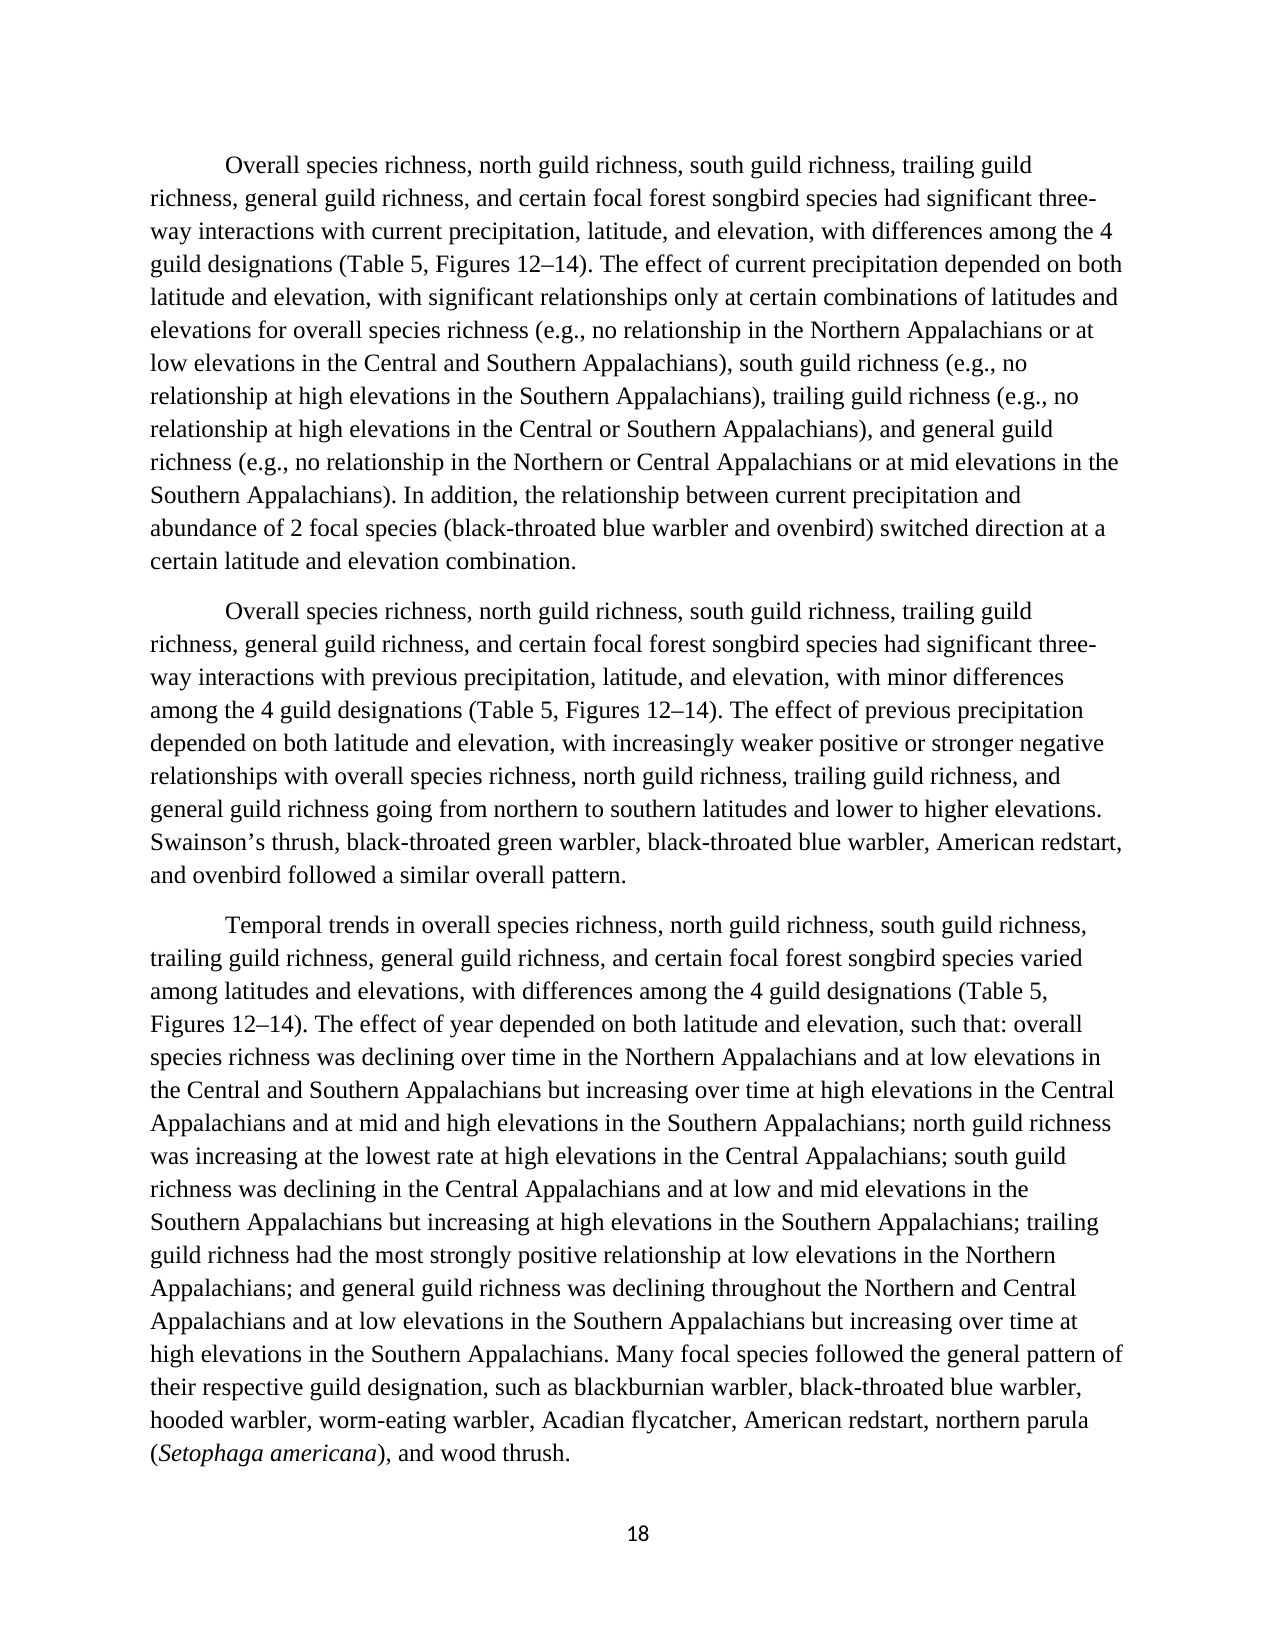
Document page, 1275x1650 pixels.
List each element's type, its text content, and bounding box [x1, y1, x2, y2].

text Overall species richness, north guild richness, south guild richness, trailing guild richness, general guild richness, and certain focal forest songbird species had significant three-way interactions with current precipitation, latitude, and elevation, with differences among the 4 guild designations (Table 5, Figures 12–14). The effect of current precipitation depended on both latitude and elevation, with significant relationships only at certain combinations of latitudes and elevations for overall species richness (e.g., no relationship in the Northern Appalachians or at low elevations in the Central and Southern Appalachians), south guild richness (e.g., no relationship at high elevations in the Southern Appalachians), trailing guild richness (e.g., no relationship at high elevations in the Central or Southern Appalachians), and general guild richness (e.g., no relationship in the Northern or Central Appalachians or at mid elevations in the Southern Appalachians). In addition, the relationship between current precipitation and abundance of 2 focal species (black-throated blue warbler and ovenbird) switched direction at a certain latitude and elevation combination. [150, 150, 1125, 575]
text Overall species richness, north guild richness, south guild richness, trailing guild richness, general guild richness, and certain focal forest songbird species had significant three-way interactions with previous precipitation, latitude, and elevation, with minor differences among the 4 guild designations (Table 5, Figures 12–14). The effect of previous precipitation depended on both latitude and elevation, with increasingly weaker positive or stronger negative relationships with overall species richness, north guild richness, trailing guild richness, and general guild richness going from northern to southern latitudes and lower to higher elevations. Swainson’s thrush, black-throated green warbler, black-throated blue warbler, American redstart, and ovenbird followed a similar overall pattern. [150, 596, 1125, 889]
text Temporal trends in overall species richness, north guild richness, south guild richness, trailing guild richness, general guild richness, and certain focal forest songbird species varied among latitudes and elevations, with differences among the 4 guild designations (Table 5, Figures 12–14). The effect of year depended on both latitude and elevation, such that: overall species richness was declining over time in the Northern Appalachians and at low elevations in the Central and Southern Appalachians but increasing over time at high elevations in the Central Appalachians and at mid and high elevations in the Southern Appalachians; north guild richness was increasing at the lowest rate at high elevations in the Central Appalachians; south guild richness was declining in the Central Appalachians and at low and mid elevations in the Southern Appalachians but increasing at high elevations in the Southern Appalachians; trailing guild richness had the most strongly positive relationship at low elevations in the Northern Appalachians; and general guild richness was declining throughout the Northern and Central Appalachians and at low elevations in the Southern Appalachians but increasing over time at high elevations in the Southern Appalachians. Many focal species followed the general pattern of their respective guild designation, such as blackburnian warbler, black-throated blue warbler, hooded warbler, worm-eating warbler, Acadian flycatcher, American redstart, northern parula (Setophaga americana), and wood thrush. [150, 910, 1125, 1467]
